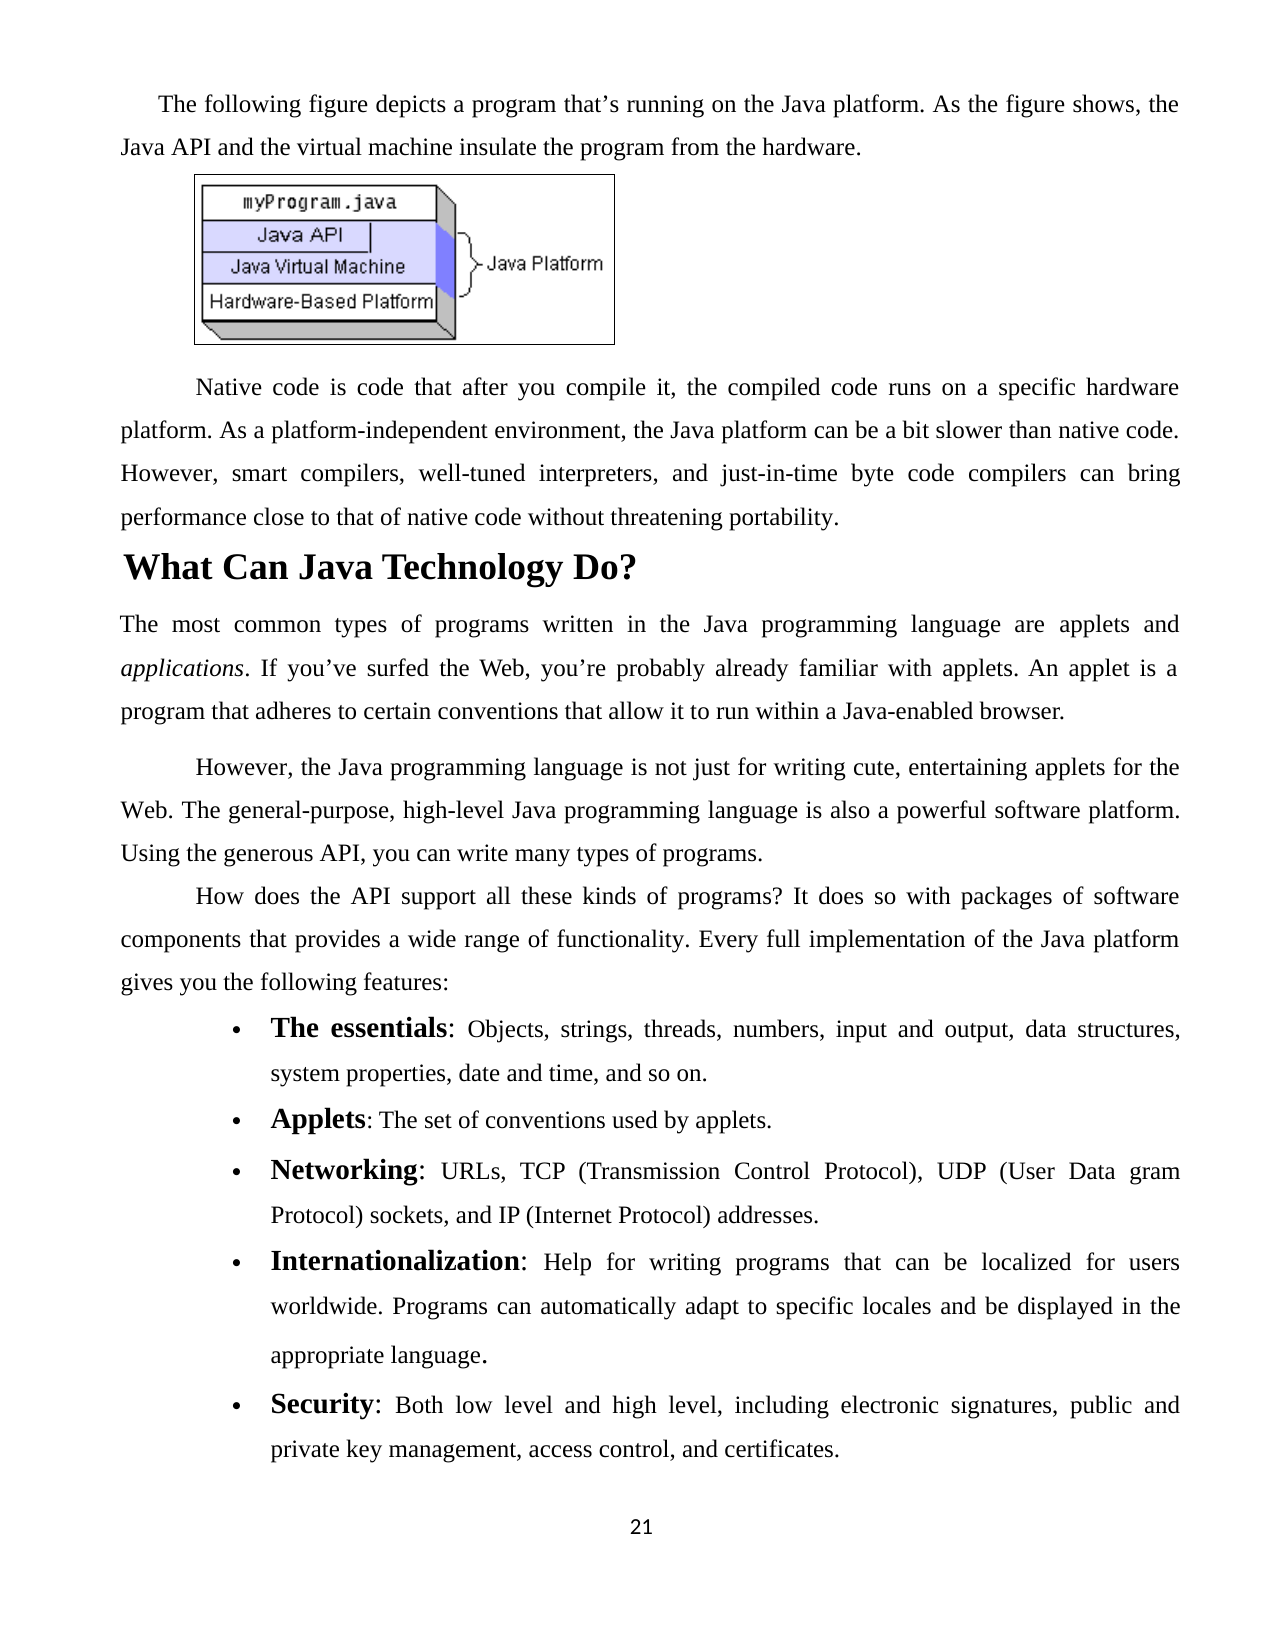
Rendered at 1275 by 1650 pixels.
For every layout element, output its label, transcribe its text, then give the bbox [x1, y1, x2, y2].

text The following figure depicts a program that’s running on the Java platform. As the figure shows, the Java API and the virtual machine insulate the program from the hardware. [120, 89, 1181, 161]
list Security: Both low level and high level, including electronic signatures, public and private key management, access control, and certificates. [233, 1387, 1181, 1463]
list Applets: The set of conventions used by applets. [233, 1102, 1181, 1135]
list Internationalization: Help for writing programs that can be localized for users worldwide. Programs can automatically adapt to specific locales and be displayed in the appropriate language. [233, 1243, 1181, 1370]
list Networking: URLs, TCP (Transmission Control Protocol), UDP (User Data gram Protocol) sockets, and IP (Internet Protocol) addresses. [233, 1152, 1181, 1228]
picture [195, 175, 614, 344]
text Native code is code that after you compile it, the compiled code runs on a specific hardware platform. As a platform-independent environment, the Java platform can be a bit slower than native code. However, smart compilers, well-tuned interpreters, and just-in-time byte code compilers can bring performance close to that of native code without threatening portability. [120, 372, 1181, 530]
list The essentials: Objects, strings, threads, numbers, input and output, data structures, system properties, date and time, and so on. [233, 1011, 1181, 1087]
text However, the Java programming language is not just for writing cute, entertaining applets for the Web. The general-purpose, high-level Java programming language is also a powerful software platform. Using the generous API, you can write many types of programs. [120, 752, 1181, 867]
subtitle What Can Java Technology Do? [123, 545, 1181, 588]
text How does the API support all these kinds of programs? It does so with packages of software components that provides a wide range of functionality. Every full implementation of the Java platform gives you the following features: [120, 881, 1181, 996]
text The most common types of programs written in the Java programming language are applets and applications. If you’ve surfed the Web, you’re probably already familiar with applets. An applet is a program that adheres to certain conventions that allow it to run within a Java-enabled browser. [119, 609, 1179, 724]
